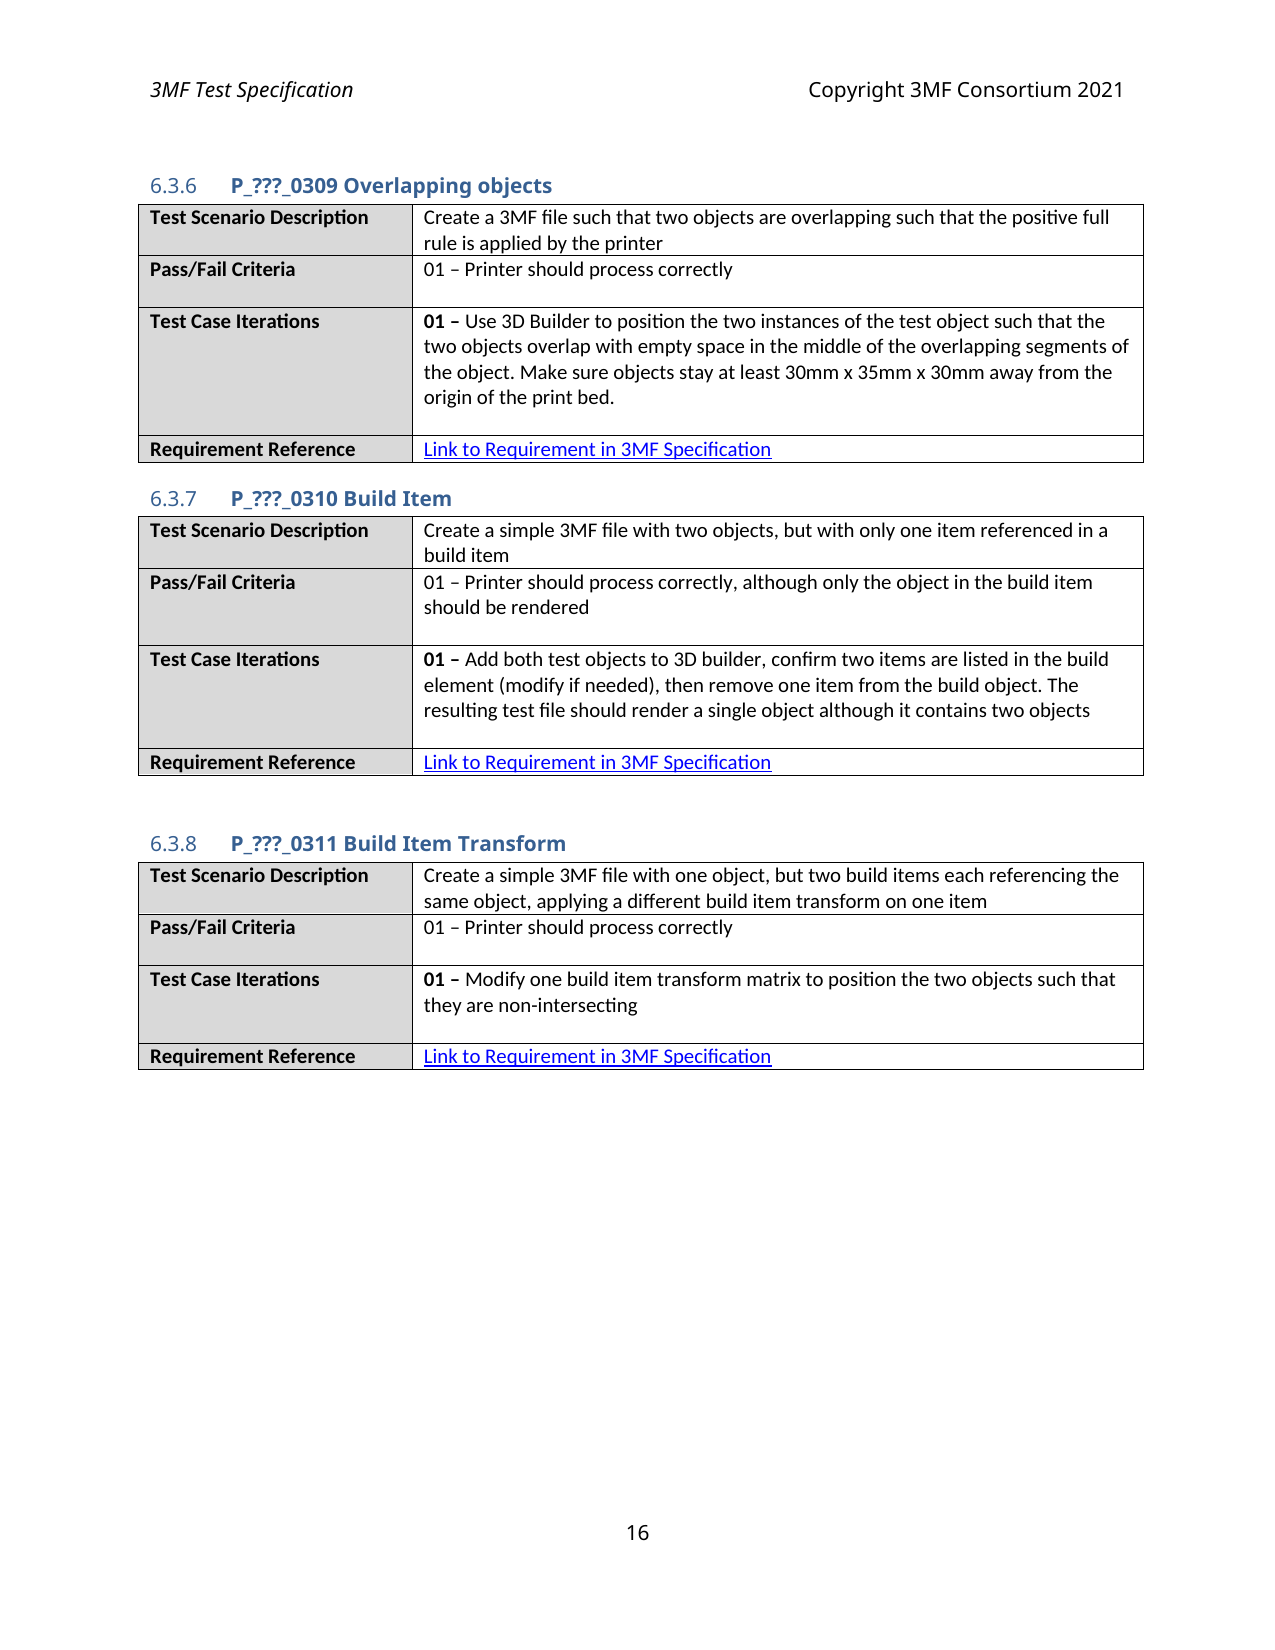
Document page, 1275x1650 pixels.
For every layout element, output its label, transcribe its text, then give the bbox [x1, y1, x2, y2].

subtitle P_???_0310 Build Item [150, 484, 1125, 512]
table_cell 01 – Add both test objects to 3D builder, confirm two items are listed in the build element (modify if needed), then remove one item from the build object. The resulting test file should render a single object although it contains two objects [413, 646, 1143, 748]
table_cell 01 – Printer should process correctly, although only the object in the build item should be rendered [413, 569, 1143, 645]
table_header Create a 3MF file such that two objects are overlapping such that the positive full rule is applied by the printer [413, 205, 1143, 255]
table_header Test Scenario Description [139, 863, 412, 913]
table_header Create a simple 3MF file with two objects, but with only one item referenced in a build item [413, 517, 1143, 568]
table_cell Test Case Iterations [139, 646, 412, 748]
table_cell 01 – Printer should process correctly [413, 256, 1143, 307]
subtitle P_???_0309 Overlapping objects [150, 171, 1125, 199]
table_header Test Scenario Description [139, 517, 412, 568]
table_cell 01 – Printer should process correctly [413, 915, 1143, 965]
table_cell Pass/Fail Criteria [139, 569, 412, 645]
table_cell Link to Requirement in 3MF Specification [413, 1044, 1143, 1069]
table_cell Requirement Reference [139, 749, 412, 774]
table_cell Requirement Reference [139, 1044, 412, 1069]
subtitle P_???_0311 Build Item Transform [150, 829, 1125, 857]
table_cell Test Case Iterations [139, 966, 412, 1043]
table_cell 01 – Use 3D Builder to position the two instances of the test object such that the two objects overlap with empty space in the middle of the overlapping segments of the object. Make sure objects stay at least 30mm x 35mm x 30mm away from the origin of the print bed. [413, 308, 1143, 435]
table_cell Pass/Fail Criteria [139, 915, 412, 965]
table_cell Requirement Reference [139, 436, 412, 462]
table_header Create a simple 3MF file with one object, but two build items each referencing the same object, applying a different build item transform on one item [413, 863, 1143, 913]
table_cell Test Case Iterations [139, 308, 412, 435]
table_cell Link to Requirement in 3MF Specification [413, 436, 1143, 462]
table_cell Pass/Fail Criteria [139, 256, 412, 307]
table_cell Link to Requirement in 3MF Specification [413, 749, 1143, 774]
table_cell 01 – Modify one build item transform matrix to position the two objects such that they are non-intersecting [413, 966, 1143, 1043]
table_header Test Scenario Description [139, 205, 412, 255]
